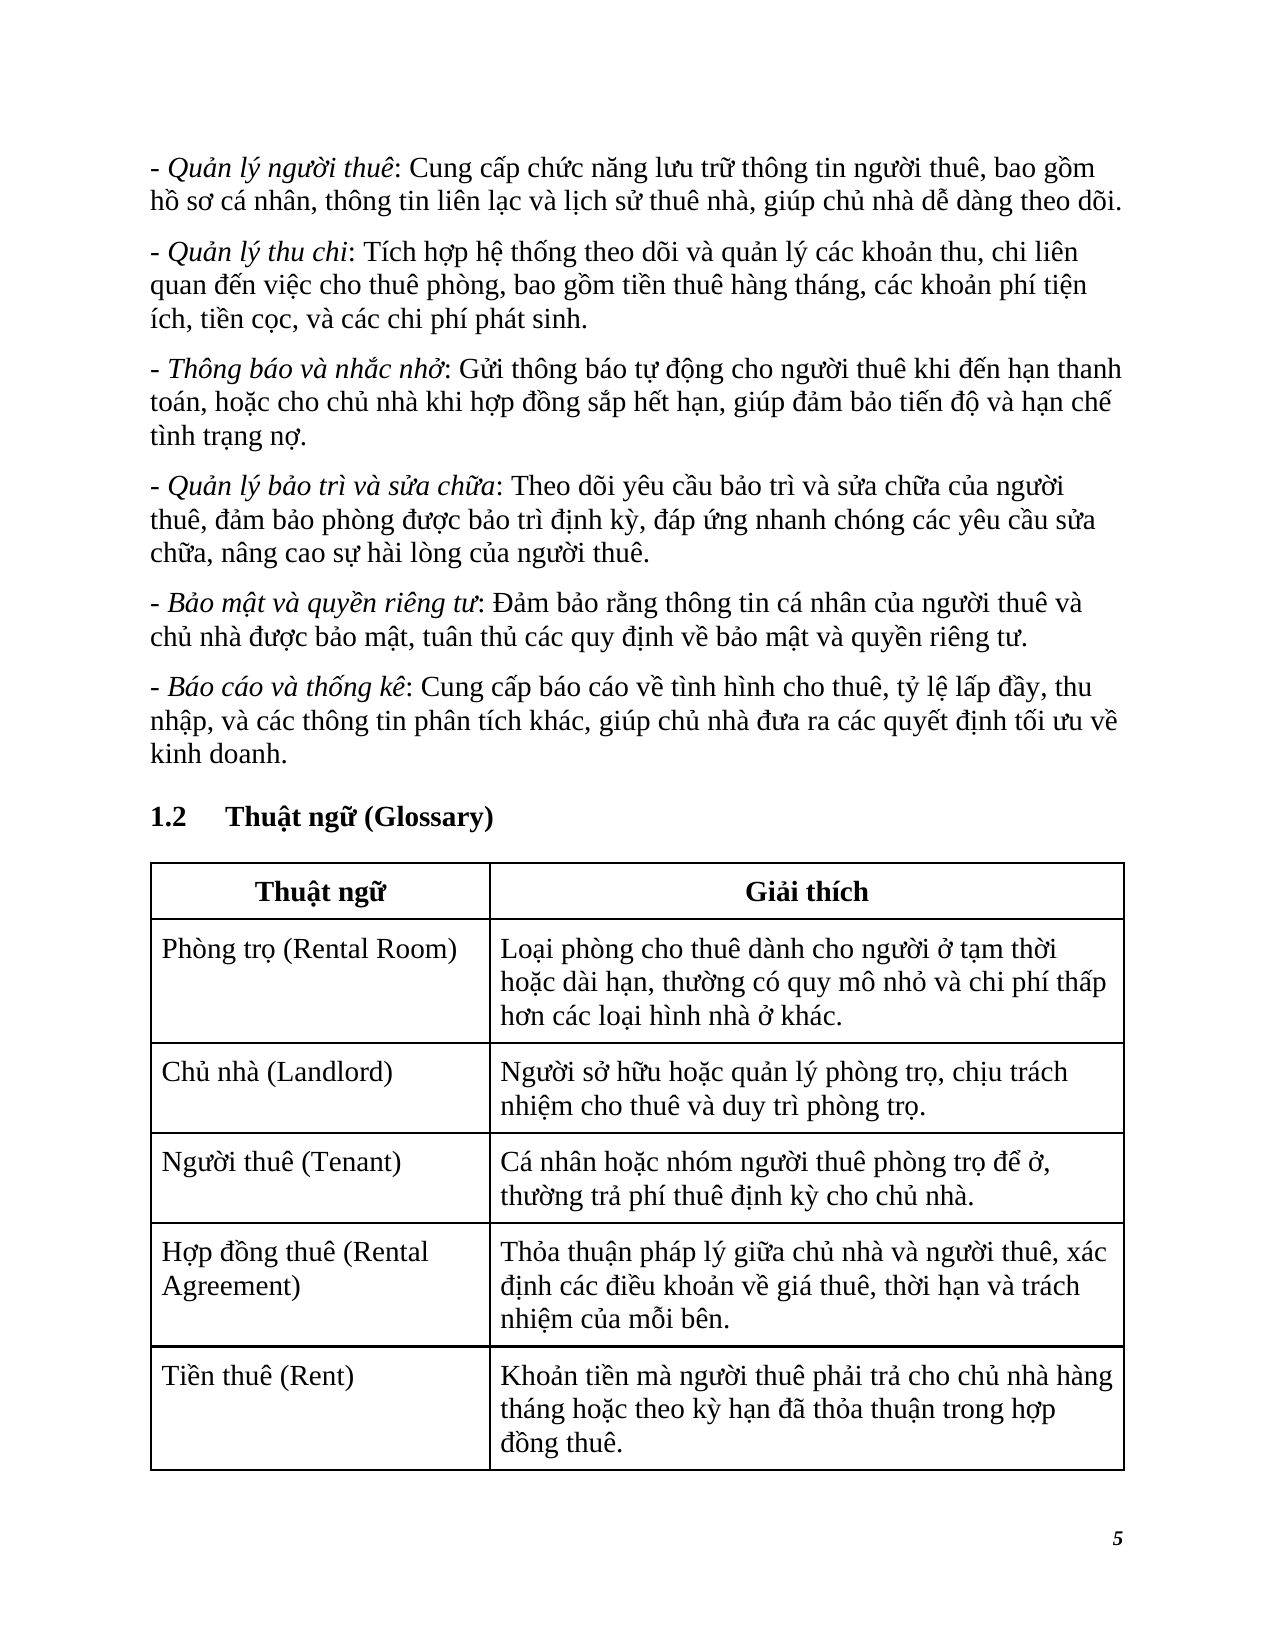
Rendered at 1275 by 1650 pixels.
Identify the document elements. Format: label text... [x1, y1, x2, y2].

table_cell Phòng trọ (Rental Room) [152, 920, 489, 1042]
text - Bảo mật và quyền riêng tư: Đảm bảo rằng thông tin cá nhân của người thuê và chủ nhà được bảo mật, tuân thủ các quy định về bảo mật và quyền riêng tư. [150, 586, 1125, 653]
table_cell Khoản tiền mà người thuê phải trả cho chủ nhà hàng tháng hoặc theo kỳ hạn đã thỏa thuận trong hợp đồng thuê. [491, 1348, 1123, 1469]
table_header Giải thích [491, 864, 1123, 918]
table_cell Người thuê (Tenant) [152, 1134, 489, 1222]
text - Thông báo và nhắc nhở: Gửi thông báo tự động cho người thuê khi đến hạn thanh toán, hoặc cho chủ nhà khi hợp đồng sắp hết hạn, giúp đảm bảo tiến độ và hạn chế tình trạng nợ. [150, 351, 1125, 452]
table_cell Thỏa thuận pháp lý giữa chủ nhà và người thuê, xác định các điều khoản về giá thuê, thời hạn và trách nhiệm của mỗi bên. [491, 1224, 1123, 1345]
subtitle Thuật ngữ (Glossary) [150, 799, 1125, 833]
table_cell Loại phòng cho thuê dành cho người ở tạm thời hoặc dài hạn, thường có quy mô nhỏ và chi phí thấp hơn các loại hình nhà ở khác. [491, 920, 1123, 1042]
table_header Thuật ngữ [152, 864, 489, 918]
text - Quản lý thu chi: Tích hợp hệ thống theo dõi và quản lý các khoản thu, chi liên quan đến việc cho thuê phòng, bao gồm tiền thuê hàng tháng, các khoản phí tiện ích, tiền cọc, và các chi phí phát sinh. [150, 234, 1125, 334]
text - Quản lý người thuê: Cung cấp chức năng lưu trữ thông tin người thuê, bao gồm hồ sơ cá nhân, thông tin liên lạc và lịch sử thuê nhà, giúp chủ nhà dễ dàng theo dõi. [150, 150, 1125, 217]
text - Quản lý bảo trì và sửa chữa: Theo dõi yêu cầu bảo trì và sửa chữa của người thuê, đảm bảo phòng được bảo trì định kỳ, đáp ứng nhanh chóng các yêu cầu sửa chữa, nâng cao sự hài lòng của người thuê. [150, 468, 1125, 569]
table_cell Hợp đồng thuê (Rental Agreement) [152, 1224, 489, 1345]
table_cell Cá nhân hoặc nhóm người thuê phòng trọ để ở, thường trả phí thuê định kỳ cho chủ nhà. [491, 1134, 1123, 1222]
table_cell Người sở hữu hoặc quản lý phòng trọ, chịu trách nhiệm cho thuê và duy trì phòng trọ. [491, 1044, 1123, 1132]
text - Báo cáo và thống kê: Cung cấp báo cáo về tình hình cho thuê, tỷ lệ lấp đầy, thu nhập, và các thông tin phân tích khác, giúp chủ nhà đưa ra các quyết định tối ưu về kinh doanh. [150, 669, 1125, 770]
table_cell Tiền thuê (Rent) [152, 1348, 489, 1469]
table_cell Chủ nhà (Landlord) [152, 1044, 489, 1132]
